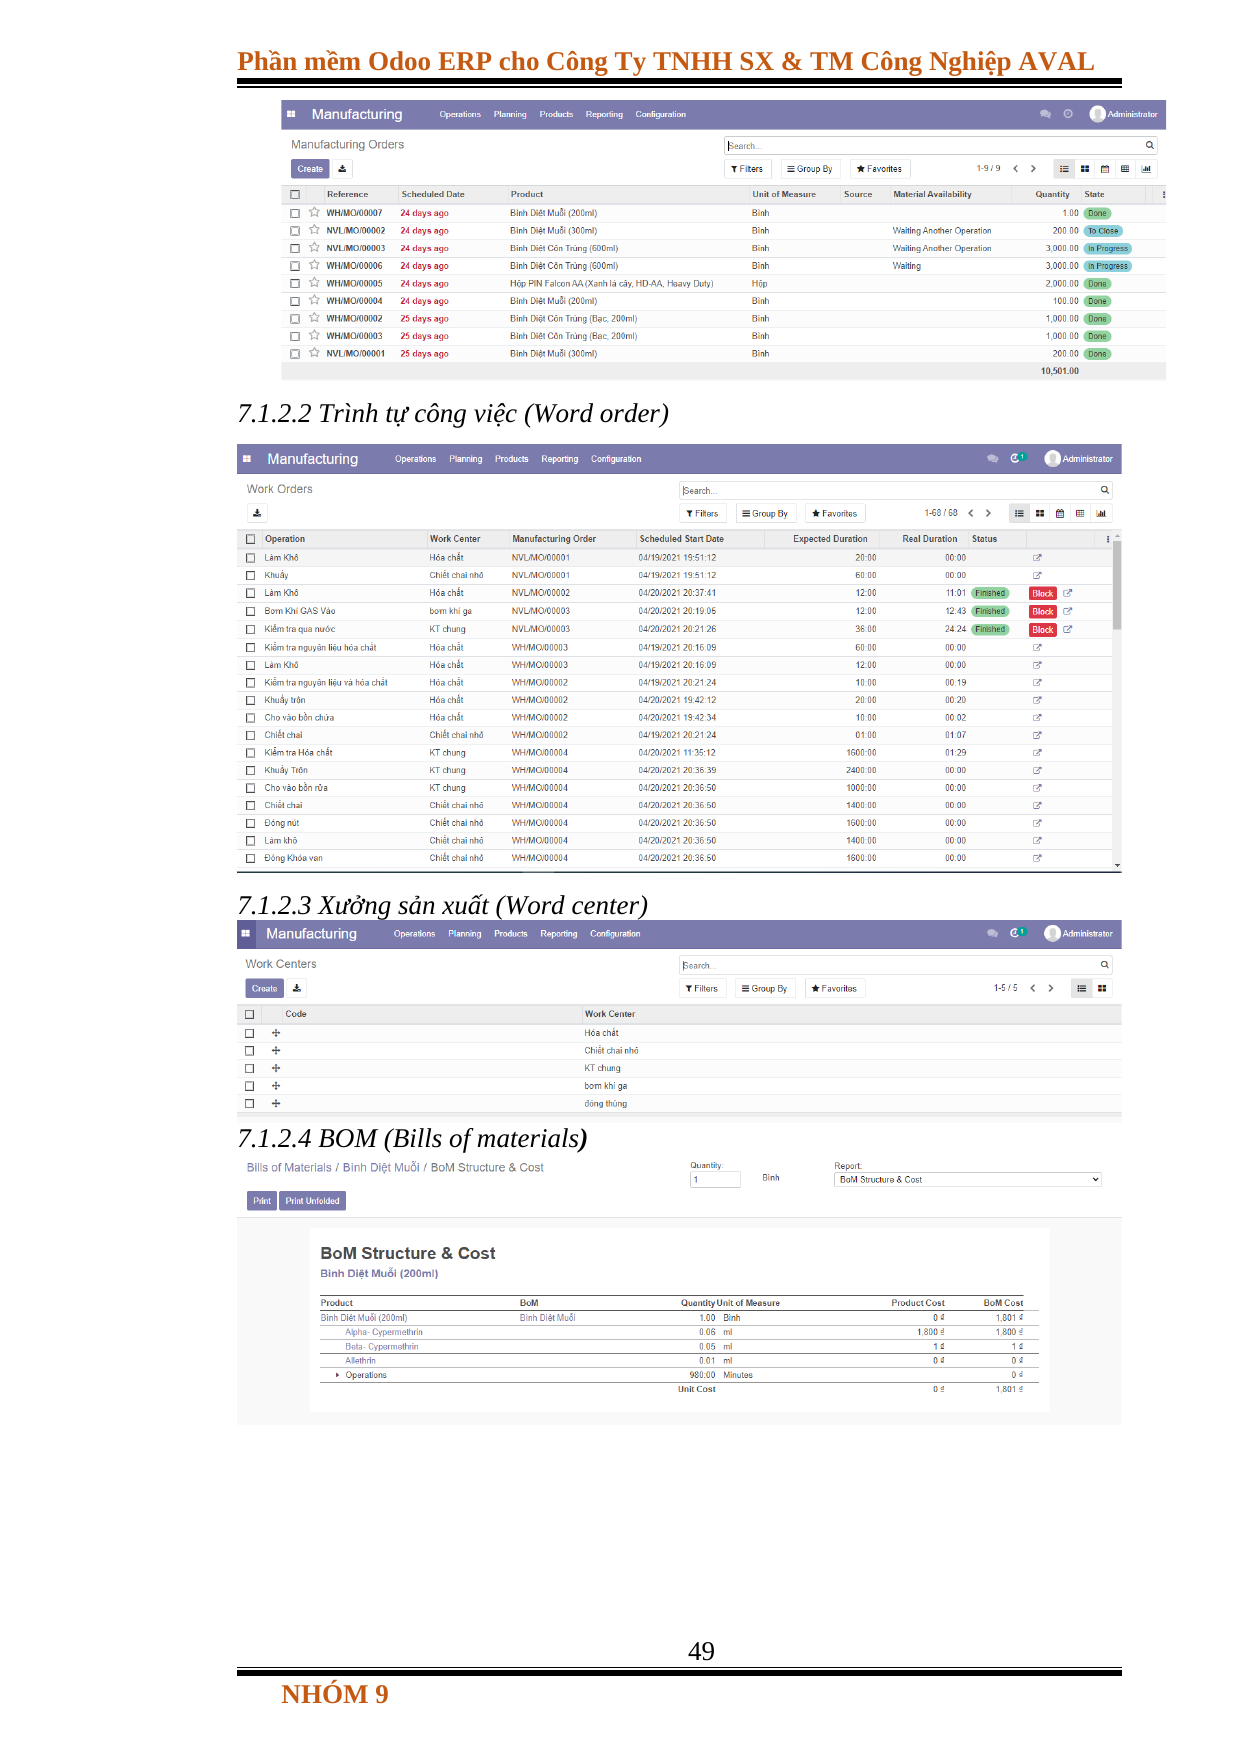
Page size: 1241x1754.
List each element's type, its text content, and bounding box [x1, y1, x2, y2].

text 7.1.2.4 BOM (Bills of materials) [237, 1123, 1122, 1153]
text 7.1.2.2 Trình tự công việc (Word order) [237, 397, 1122, 428]
text 7.1.2.3 Xưởng sản xuất (Word center) [237, 889, 1122, 920]
